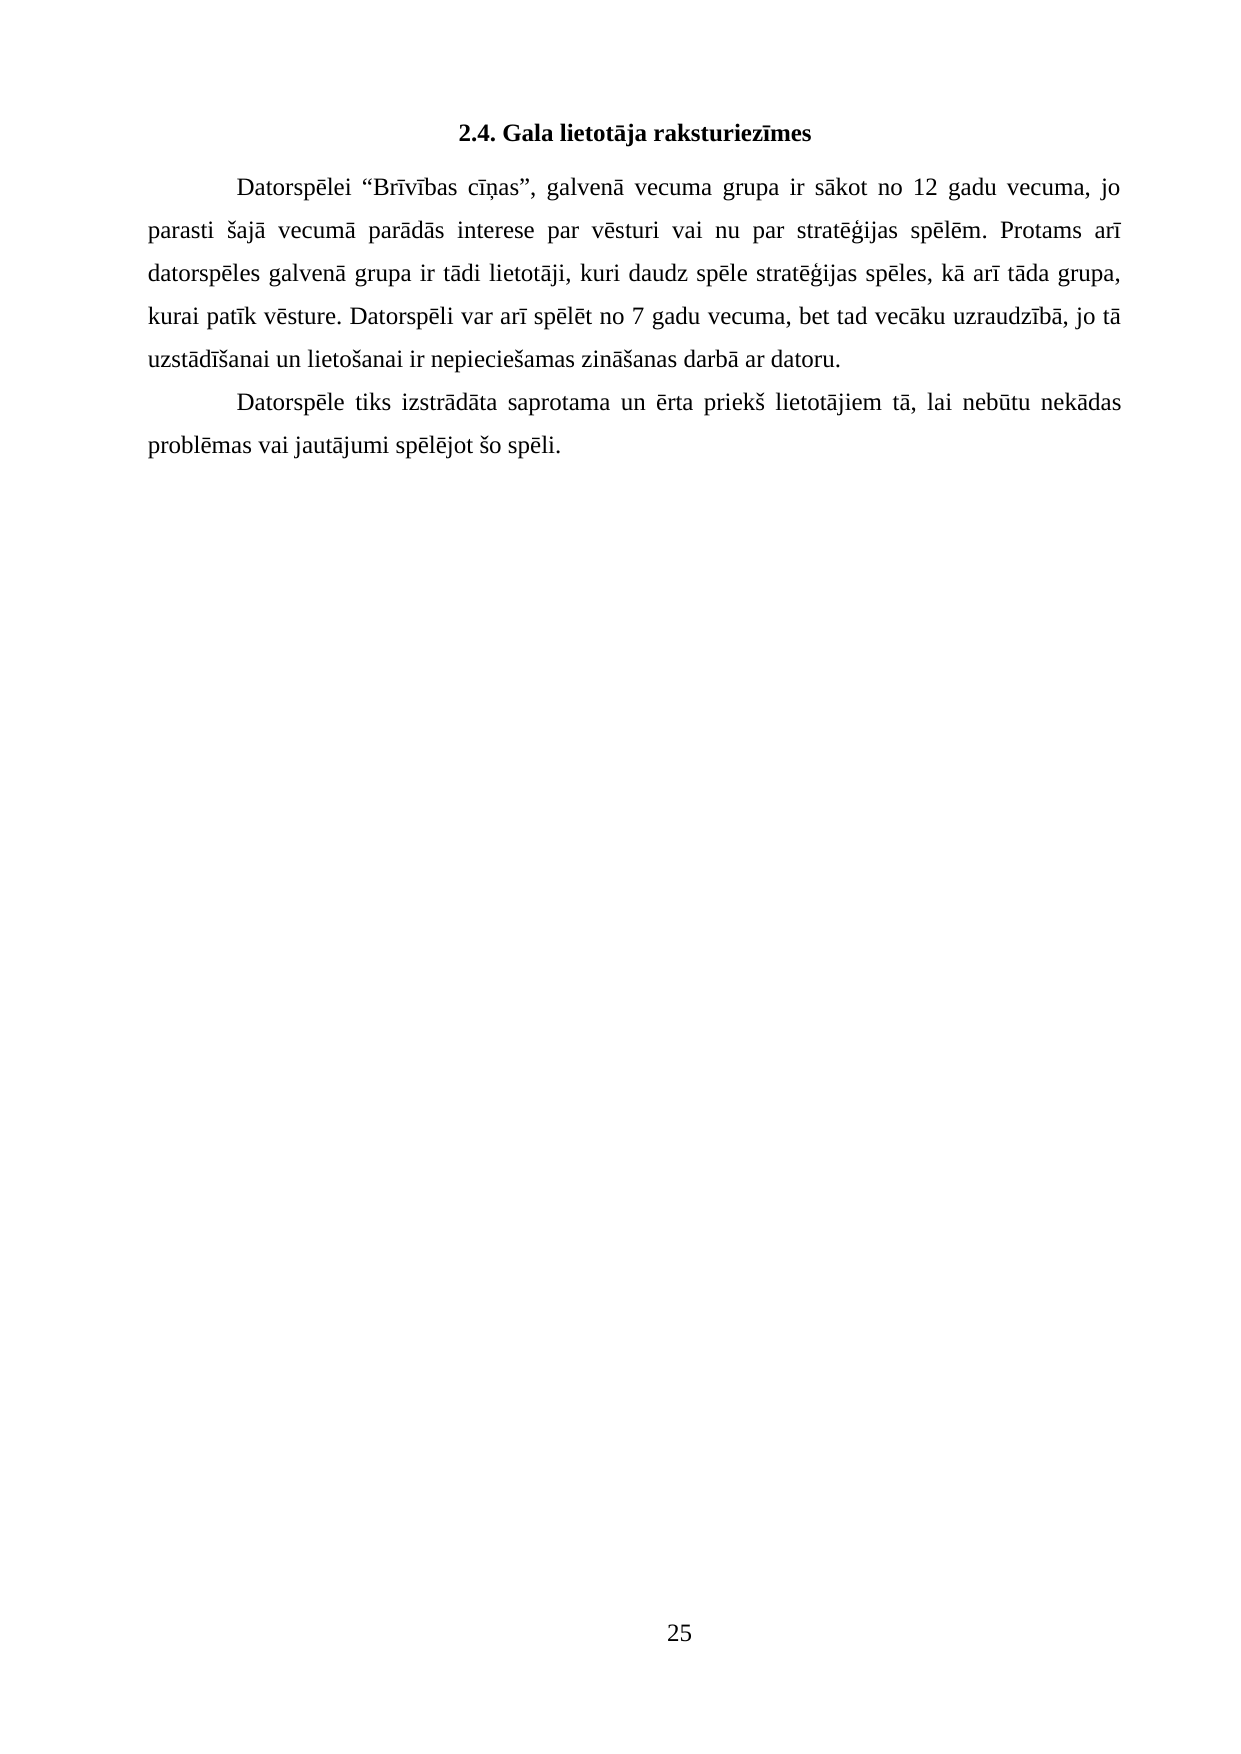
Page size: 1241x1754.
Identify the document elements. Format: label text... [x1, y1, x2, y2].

text Datorspēlei “Brīvības cīņas”, galvenā vecuma grupa ir sākot no 12 gadu vecuma, jo parasti šajā vecumā parādās interese par vēsturi vai nu par stratēģijas spēlēm. Protams arī datorspēles galvenā grupa ir tādi lietotāji, kuri daudz spēle stratēģijas spēles, kā arī tāda grupa, kurai patīk vēsture. Datorspēli var arī spēlēt no 7 gadu vecuma, bet tad vecāku uzraudzībā, jo tā uzstādīšanai un lietošanai ir nepieciešamas zināšanas darbā ar datoru. [148, 172, 1122, 373]
text Datorspēle tiks izstrādāta saprotama un ērta priekš lietotājiem tā, lai nebūtu nekādas problēmas vai jautājumi spēlējot šo spēli. [148, 387, 1122, 459]
subtitle 2.4. Gala lietotāja raksturiezīmes [148, 118, 1122, 147]
